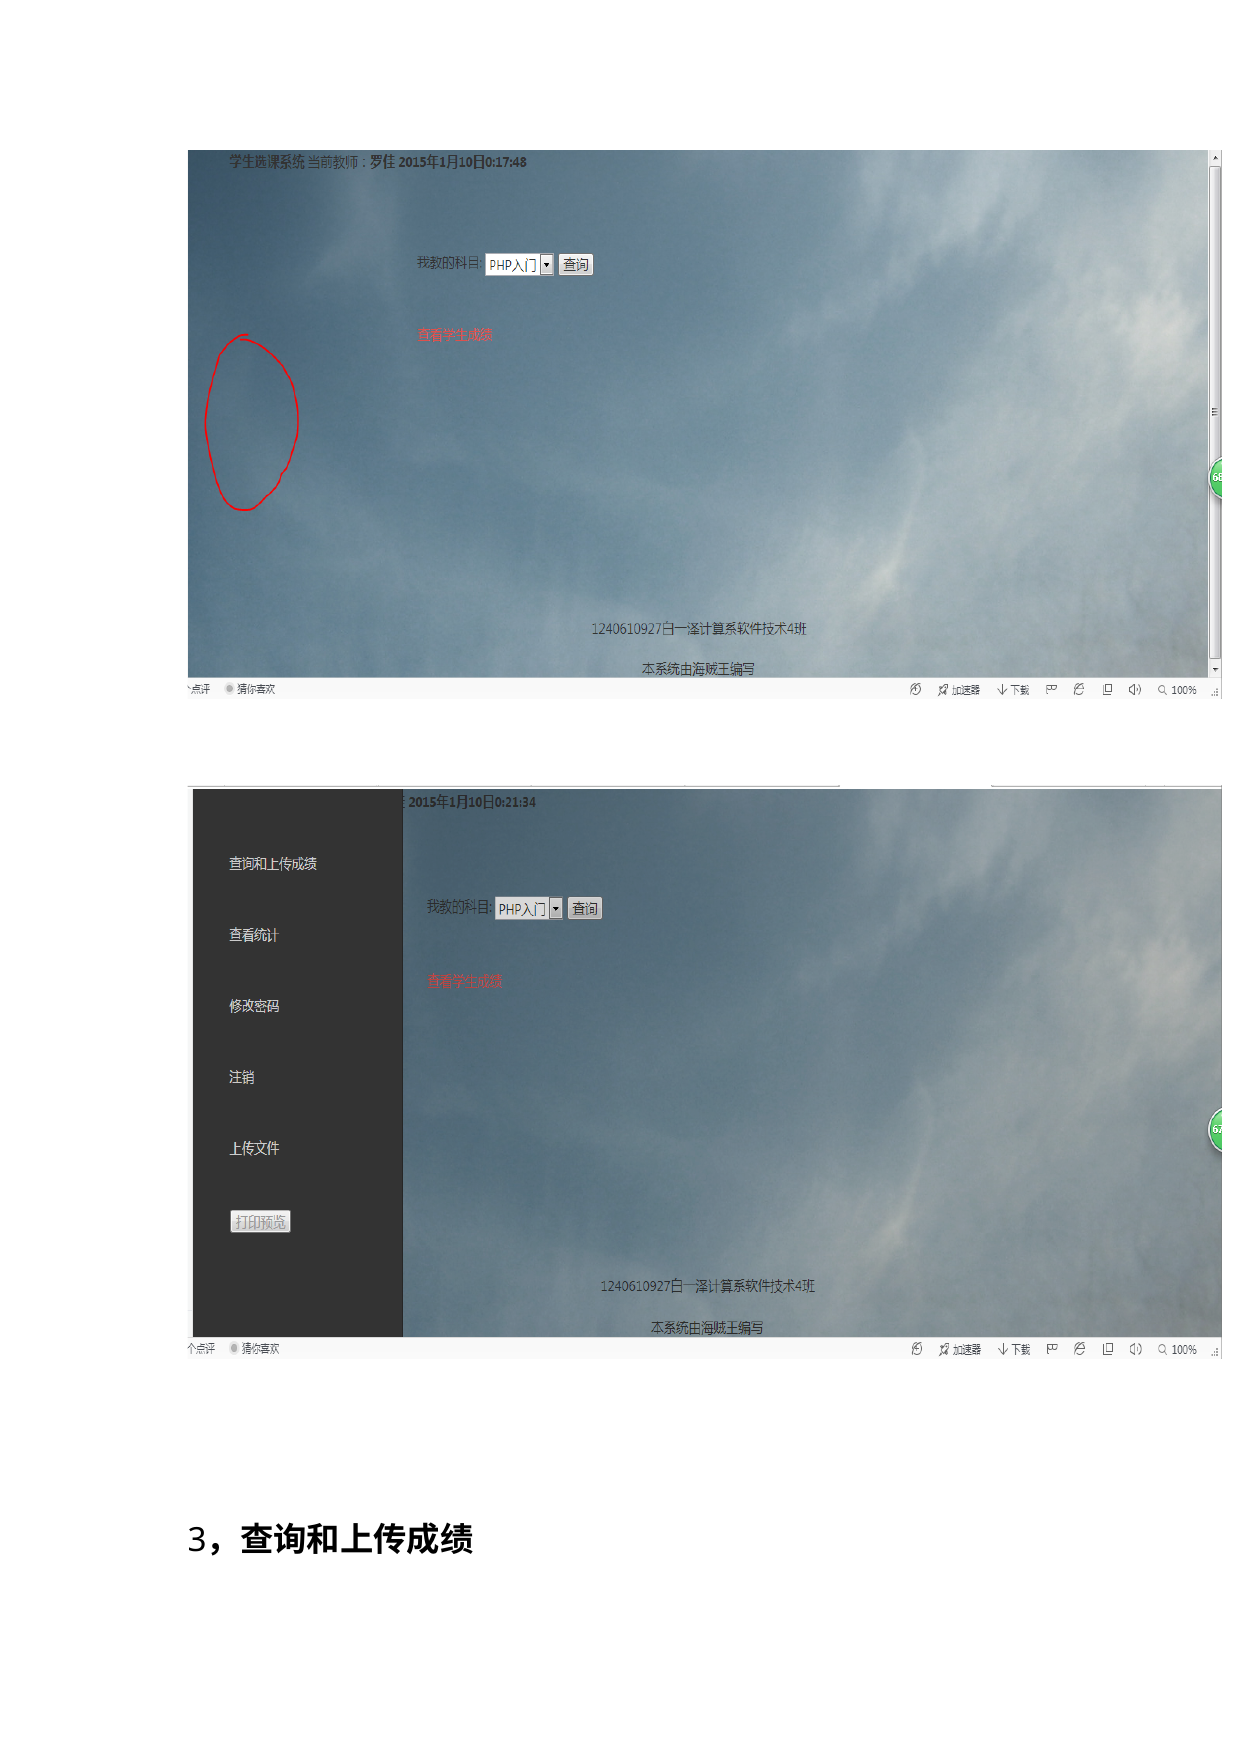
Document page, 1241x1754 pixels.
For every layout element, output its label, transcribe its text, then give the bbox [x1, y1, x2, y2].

picture [187, 150, 1222, 699]
text 3，查询和上传成绩 [187, 1512, 1053, 1561]
picture [187, 785, 1222, 1359]
